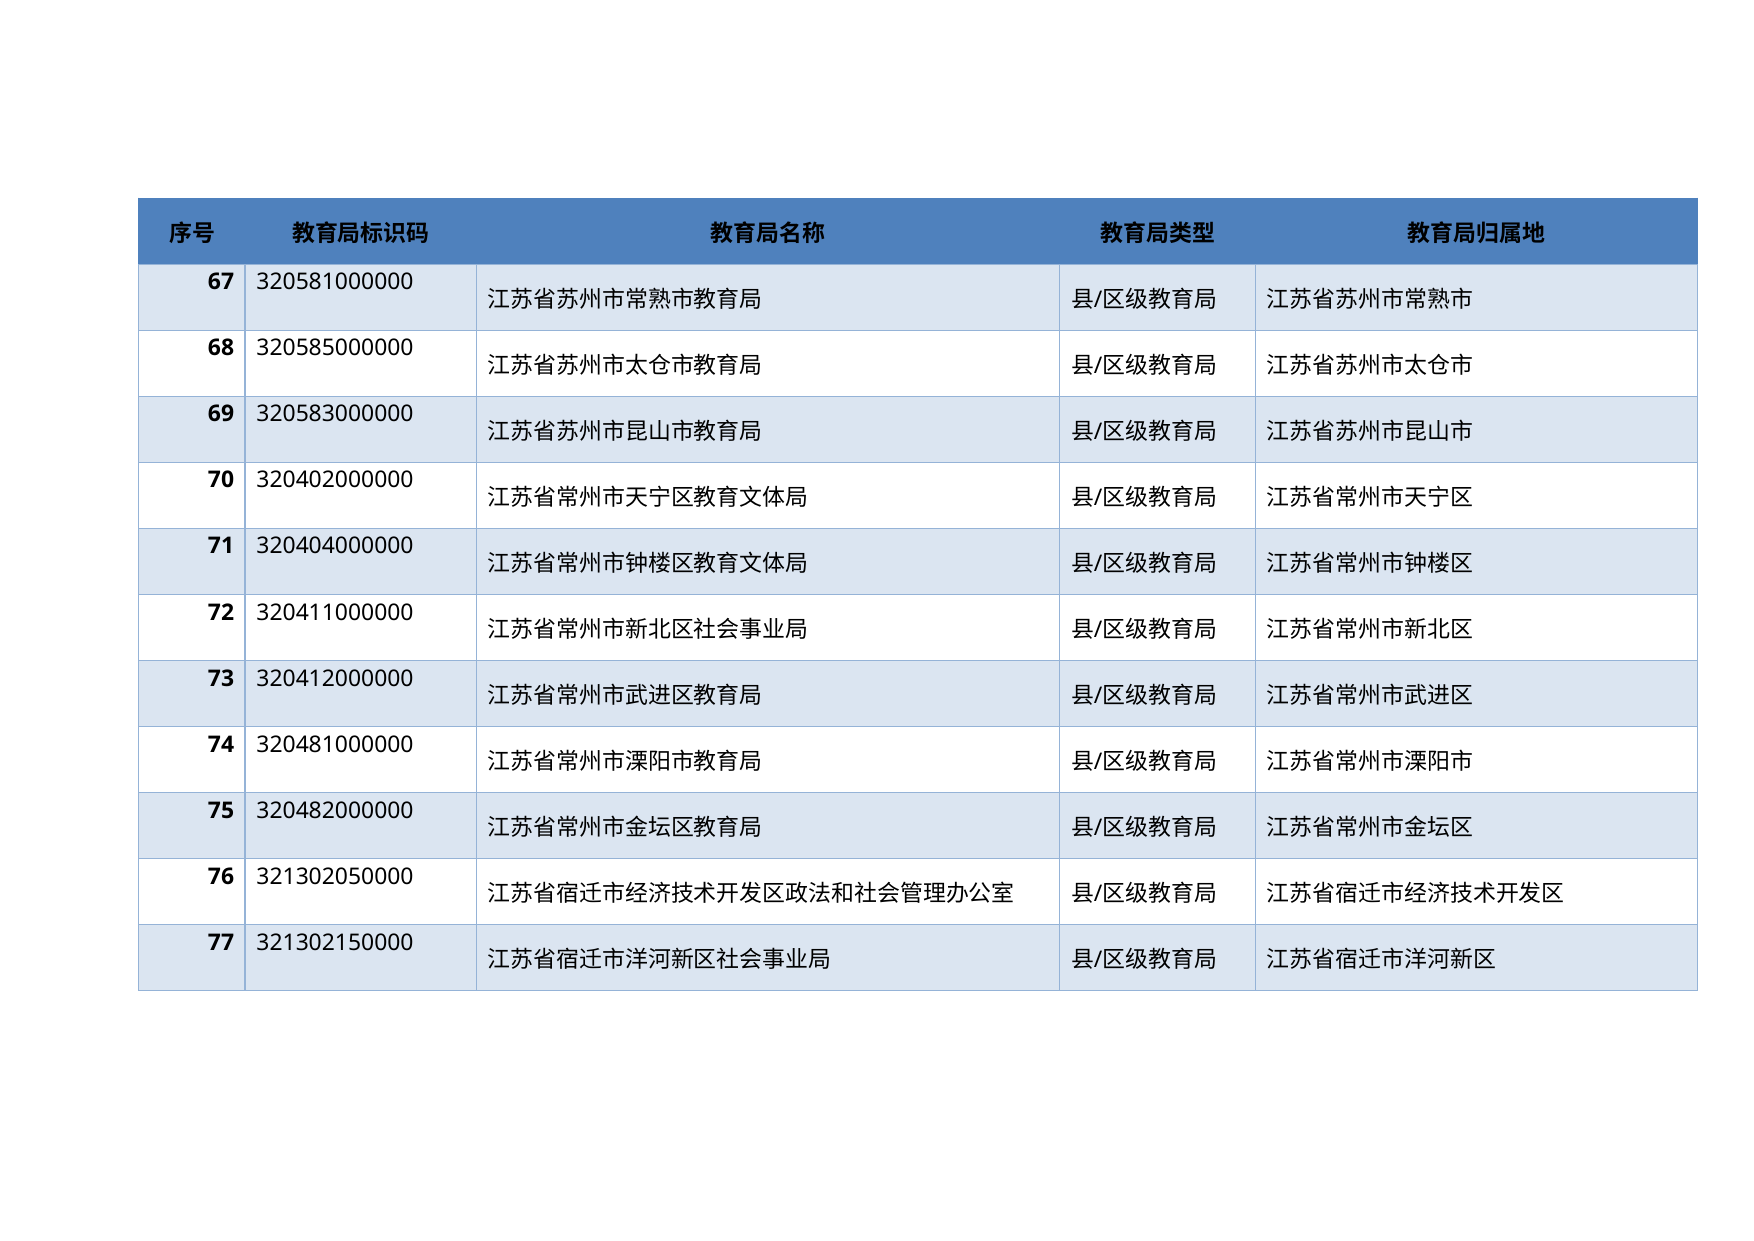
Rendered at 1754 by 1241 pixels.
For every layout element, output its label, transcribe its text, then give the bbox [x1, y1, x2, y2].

table_cell 74 [139, 727, 244, 792]
table_cell 县/区级教育局 [1060, 265, 1255, 330]
table_cell 江苏省苏州市太仓市教育局 [477, 331, 1059, 396]
table_cell 320583000000 [246, 397, 476, 462]
table_cell 70 [139, 463, 244, 528]
table_cell 县/区级教育局 [1060, 925, 1255, 990]
table_cell 320412000000 [246, 661, 476, 726]
table_cell 江苏省常州市钟楼区教育文体局 [477, 529, 1059, 594]
table_cell 72 [139, 595, 244, 660]
table_cell 江苏省苏州市常熟市 [1256, 265, 1697, 330]
table_cell 江苏省宿迁市经济技术开发区 [1256, 859, 1697, 924]
table_cell 县/区级教育局 [1060, 463, 1255, 528]
table_header 序号 [139, 199, 244, 264]
table_cell 县/区级教育局 [1060, 331, 1255, 396]
table_cell 江苏省常州市新北区 [1256, 595, 1697, 660]
table_cell 县/区级教育局 [1060, 397, 1255, 462]
table_cell 江苏省常州市天宁区 [1256, 463, 1697, 528]
table_cell 县/区级教育局 [1060, 595, 1255, 660]
table_cell 320404000000 [246, 529, 476, 594]
table_header 教育局标识码 [246, 199, 476, 264]
table_cell 320411000000 [246, 595, 476, 660]
table_cell 江苏省常州市金坛区 [1256, 793, 1697, 858]
table_cell 江苏省常州市溧阳市 [1256, 727, 1697, 792]
table_header 教育局名称 [477, 199, 1059, 264]
table_cell 75 [139, 793, 244, 858]
table_header 教育局归属地 [1256, 199, 1697, 264]
table_cell 76 [139, 859, 244, 924]
table_cell 320481000000 [246, 727, 476, 792]
table_cell 73 [139, 661, 244, 726]
table_cell 江苏省苏州市常熟市教育局 [477, 265, 1059, 330]
table_cell 321302050000 [246, 859, 476, 924]
table_cell 江苏省常州市金坛区教育局 [477, 793, 1059, 858]
table_cell 江苏省常州市新北区社会事业局 [477, 595, 1059, 660]
table_cell 68 [139, 331, 244, 396]
table_cell 江苏省常州市溧阳市教育局 [477, 727, 1059, 792]
table_header 教育局类型 [1060, 199, 1255, 264]
table_cell 县/区级教育局 [1060, 529, 1255, 594]
table_cell 江苏省苏州市昆山市 [1256, 397, 1697, 462]
table_cell 江苏省宿迁市洋河新区社会事业局 [477, 925, 1059, 990]
table_cell 320402000000 [246, 463, 476, 528]
table_cell 320581000000 [246, 265, 476, 330]
table_cell 江苏省宿迁市经济技术开发区政法和社会管理办公室 [477, 859, 1059, 924]
table_cell 江苏省常州市武进区 [1256, 661, 1697, 726]
table_cell 县/区级教育局 [1060, 727, 1255, 792]
table_cell 江苏省常州市天宁区教育文体局 [477, 463, 1059, 528]
table_cell 江苏省宿迁市洋河新区 [1256, 925, 1697, 990]
table_cell 县/区级教育局 [1060, 793, 1255, 858]
table_cell 71 [139, 529, 244, 594]
table_cell 县/区级教育局 [1060, 859, 1255, 924]
table_cell 江苏省常州市钟楼区 [1256, 529, 1697, 594]
table_cell 县/区级教育局 [1060, 661, 1255, 726]
table_cell 77 [139, 925, 244, 990]
table_cell 江苏省苏州市昆山市教育局 [477, 397, 1059, 462]
table_cell 69 [139, 397, 244, 462]
table_cell 320585000000 [246, 331, 476, 396]
table_cell 江苏省常州市武进区教育局 [477, 661, 1059, 726]
table_cell 江苏省苏州市太仓市 [1256, 331, 1697, 396]
table_cell 320482000000 [246, 793, 476, 858]
table_cell 67 [139, 265, 244, 330]
table_cell 321302150000 [246, 925, 476, 990]
